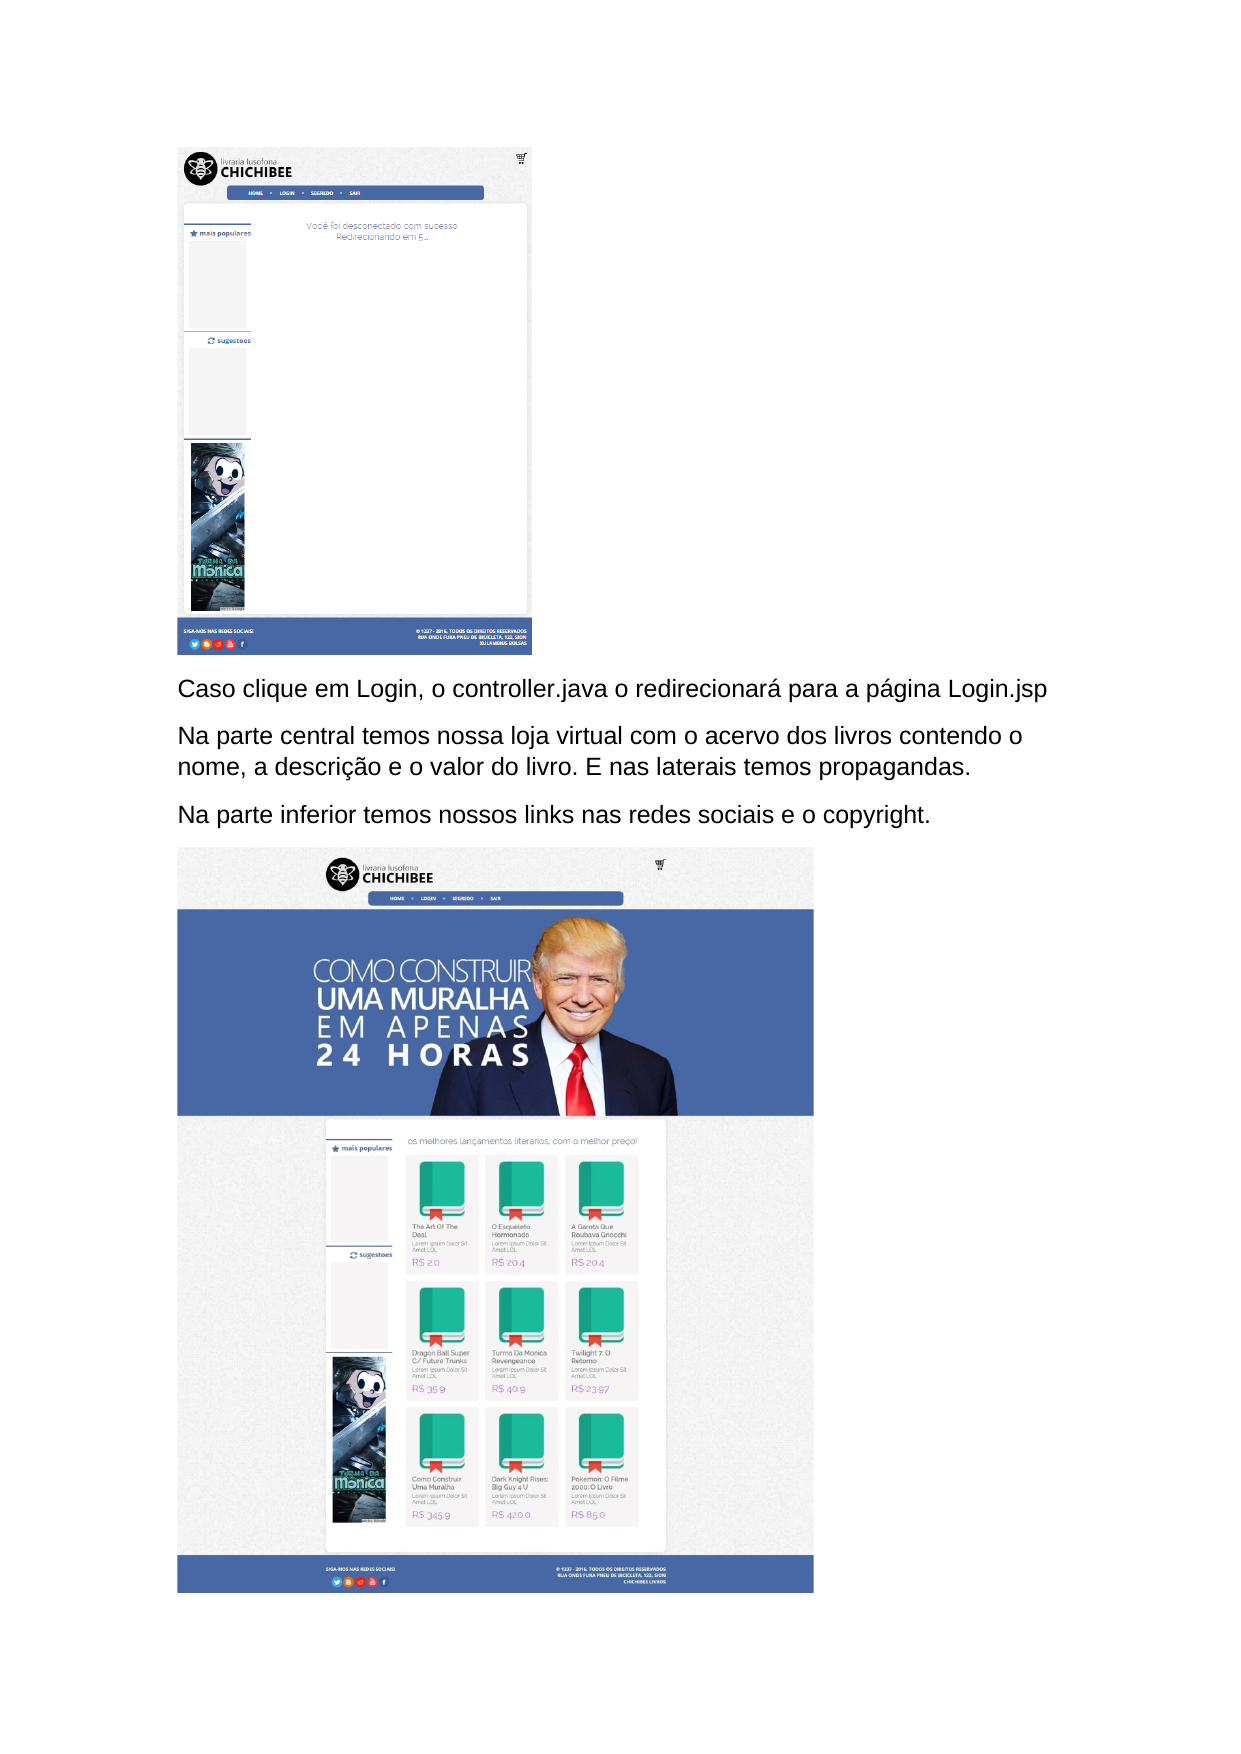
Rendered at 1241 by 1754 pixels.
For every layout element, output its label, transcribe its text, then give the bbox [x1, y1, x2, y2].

picture [177, 147, 532, 655]
picture [177, 847, 814, 1593]
text Na parte inferior temos nossos links nas redes sociais e o copyright. [177, 800, 1063, 829]
text Caso clique em Login, o controller.java o redirecionará para a página Login.jsp [177, 673, 1063, 702]
text Na parte central temos nossa loja virtual com o acervo dos livros contendo o nome, a descrição e o valor do livro. E nas laterais temos propagandas. [177, 721, 1063, 781]
